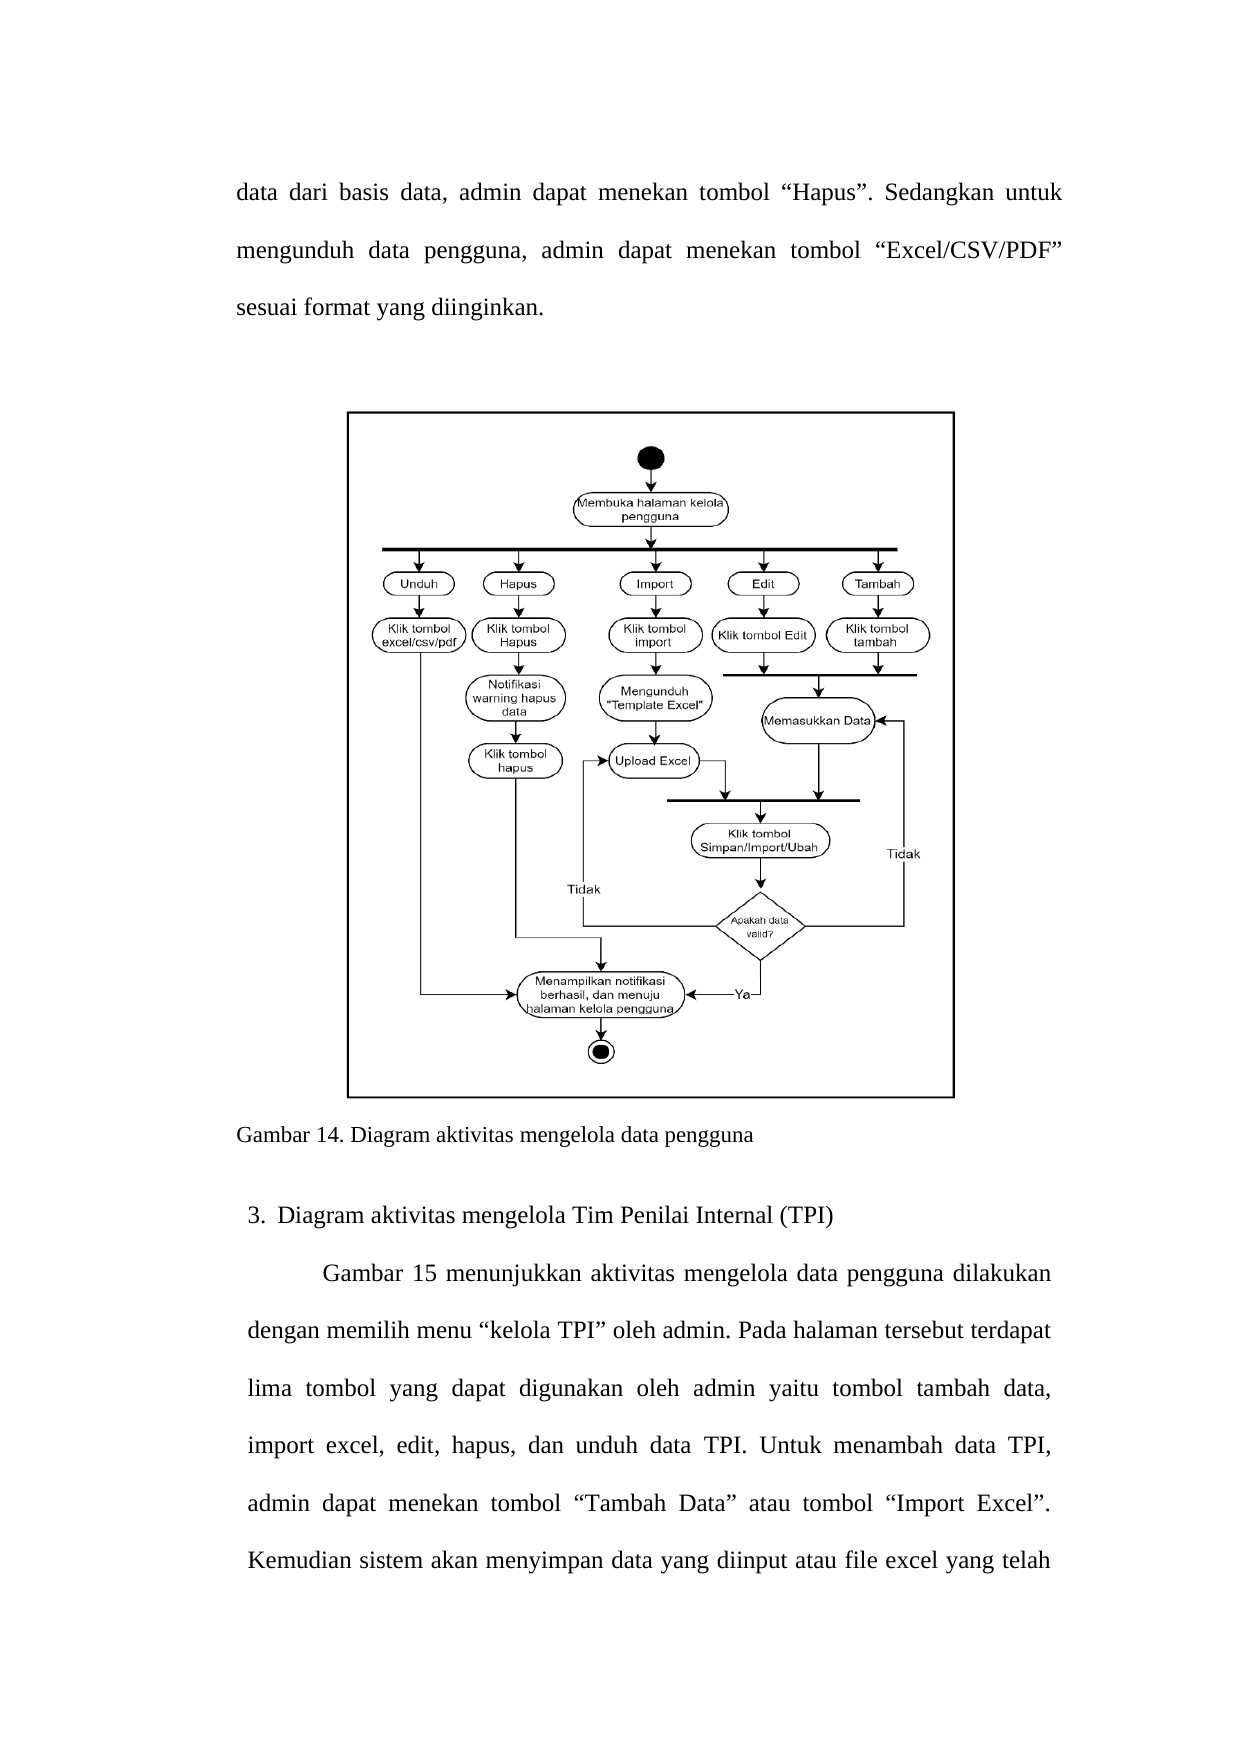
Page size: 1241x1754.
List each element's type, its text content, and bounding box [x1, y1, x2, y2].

text Gambar 14. Diagram aktivitas mengelola data pengguna [236, 1121, 1063, 1148]
picture [333, 399, 967, 1109]
